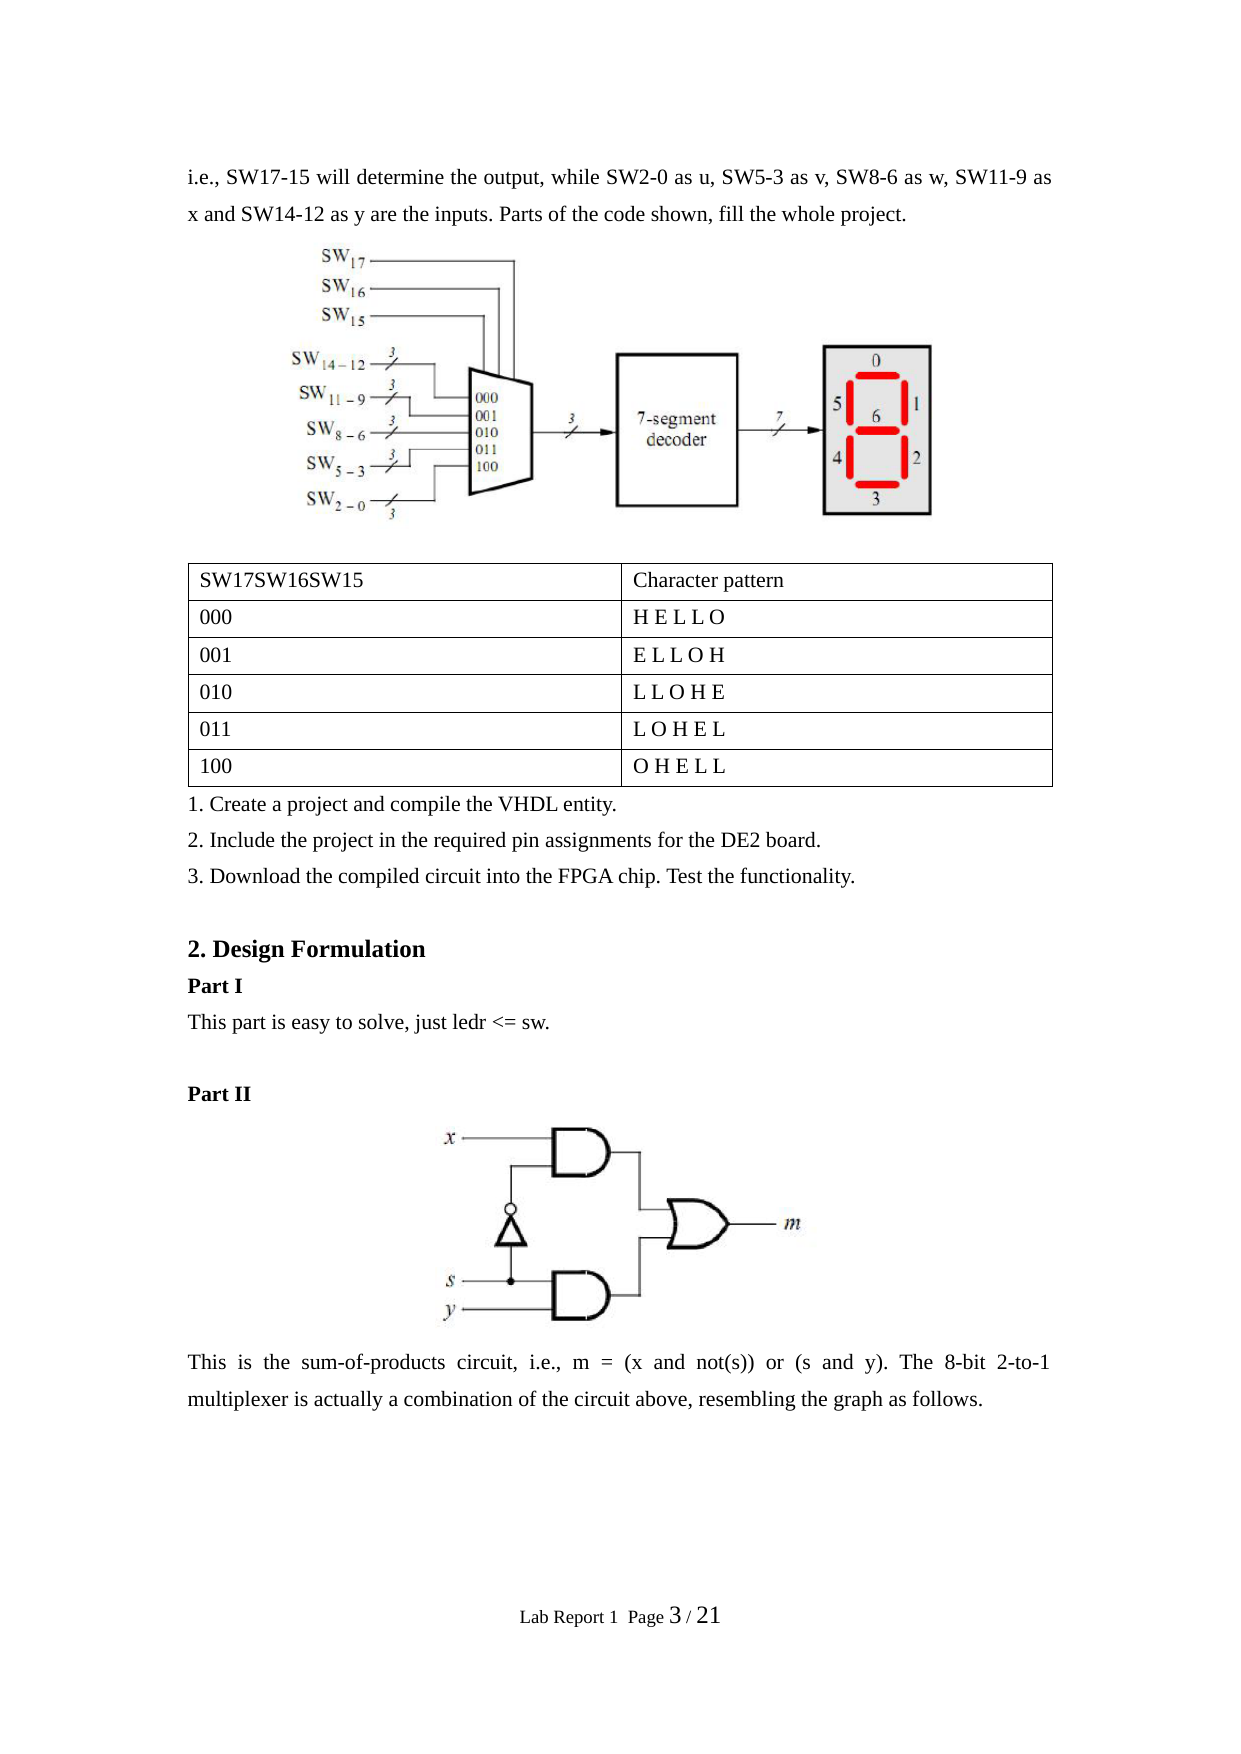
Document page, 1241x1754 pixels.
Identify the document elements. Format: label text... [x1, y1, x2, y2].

text 1. Create a project and compile the VHDL entity. [187, 787, 1053, 820]
table_cell 010 [189, 675, 621, 712]
table_cell 011 [189, 713, 621, 749]
table_cell L O H E L [622, 713, 1052, 749]
text This is the sum-of-products circuit, i.e., m = (x and not(s)) or (s and y). The 8-bit 2-to-1 multiplexer is actually a combination of the circuit above, resembling the graph as follows. [187, 1345, 1053, 1415]
text Part II [187, 1078, 1053, 1110]
text This part is easy to solve, just ledr <= sw. [187, 1005, 1053, 1038]
picture [406, 1113, 835, 1338]
table_cell E L L O H [622, 638, 1052, 674]
table_header SW17SW16SW15 [189, 564, 621, 600]
text Part I [187, 969, 1053, 1001]
table_cell H E L L O [622, 601, 1052, 637]
text 2. Design Formulation [187, 932, 1053, 965]
table_cell 000 [189, 601, 621, 637]
text 2. Include the project in the required pin assignments for the DE2 board. [187, 823, 1053, 856]
table_cell 100 [189, 750, 621, 786]
table_cell L L O H E [622, 675, 1052, 712]
table_cell O H E L L [622, 750, 1052, 786]
text 3. Download the compiled circuit into the FPGA chip. Test the functionality. [187, 860, 1053, 892]
picture [272, 233, 968, 529]
table_header Character pattern [622, 564, 1052, 600]
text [187, 160, 1053, 230]
table_cell 001 [189, 638, 621, 674]
